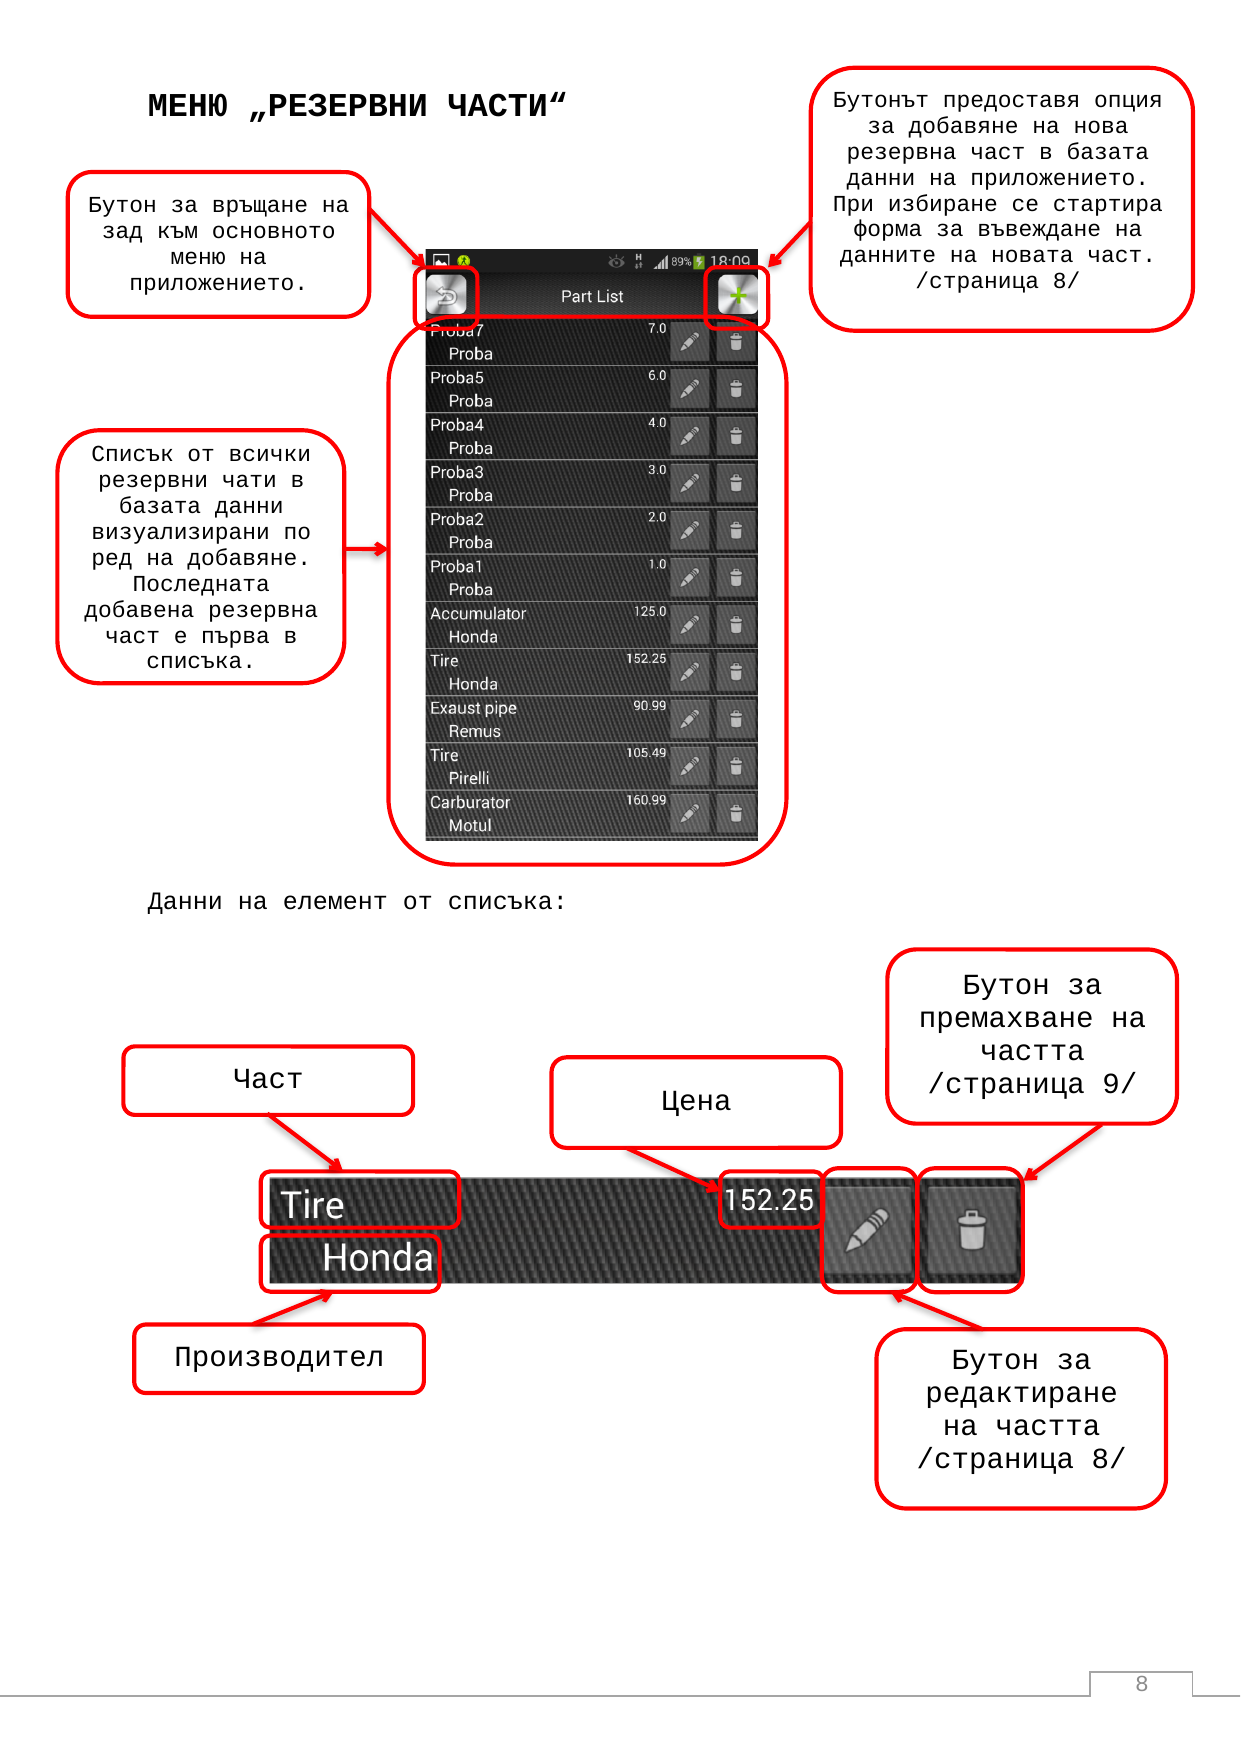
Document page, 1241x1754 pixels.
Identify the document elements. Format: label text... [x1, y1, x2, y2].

picture [269, 1177, 457, 1225]
picture [708, 270, 758, 325]
picture [723, 1177, 820, 1225]
picture [428, 319, 475, 326]
picture [920, 1177, 1020, 1284]
picture [824, 1177, 915, 1284]
picture [425, 319, 758, 841]
picture [425, 249, 758, 314]
picture [697, 1177, 718, 1185]
picture [425, 270, 475, 320]
picture [269, 1177, 821, 1284]
text МЕНЮ „РЕЗЕРВНИ ЧАСТИ“ [813, 89, 1093, 126]
picture [708, 319, 747, 326]
picture [269, 1238, 437, 1284]
text МЕНЮ „РЕЗЕРВНИ ЧАСТИ“ [148, 89, 814, 126]
text Данни на елемент от списъка: [148, 888, 1093, 917]
